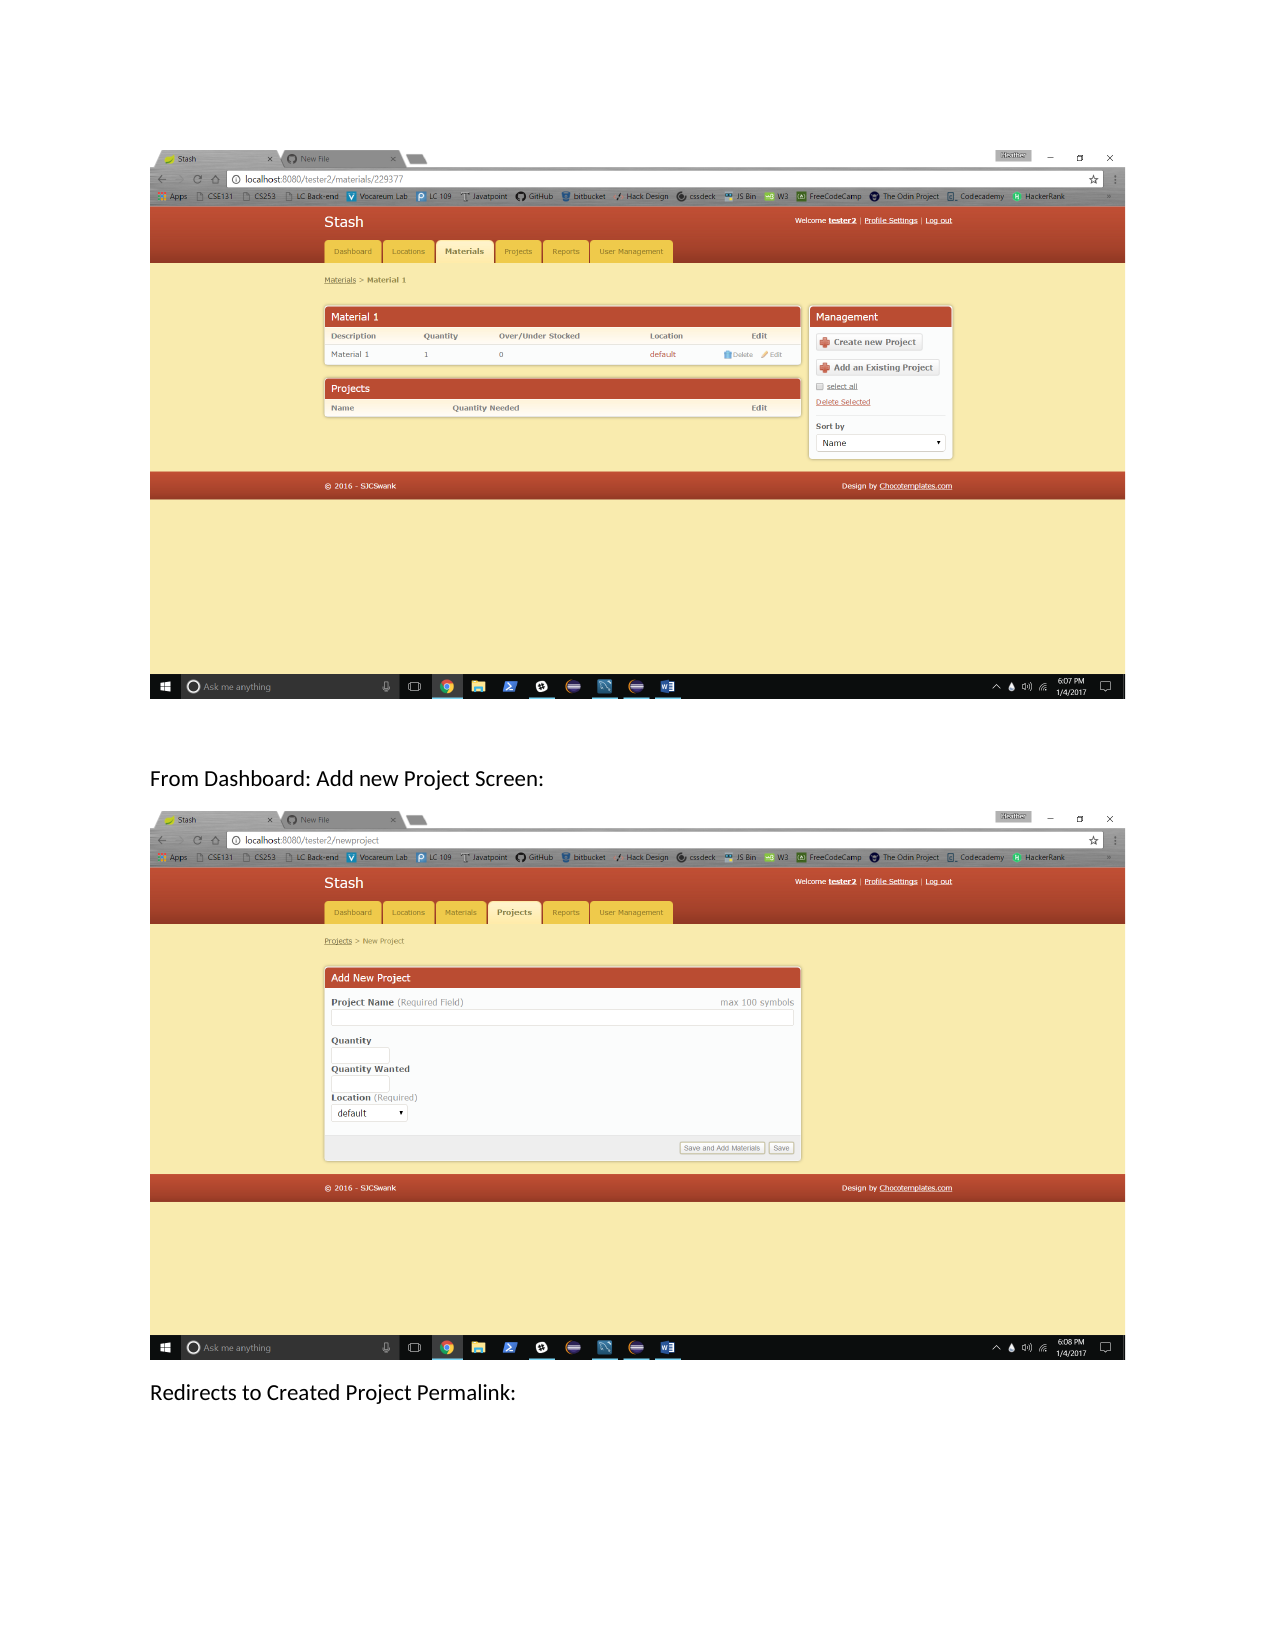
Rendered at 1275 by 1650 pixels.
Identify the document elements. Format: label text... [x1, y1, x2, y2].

picture [150, 811, 1125, 1360]
picture [150, 150, 1125, 699]
text Redirects to Created Project Permalink: [150, 1378, 1125, 1406]
text From Dashboard: Add new Project Screen: [150, 764, 1125, 792]
